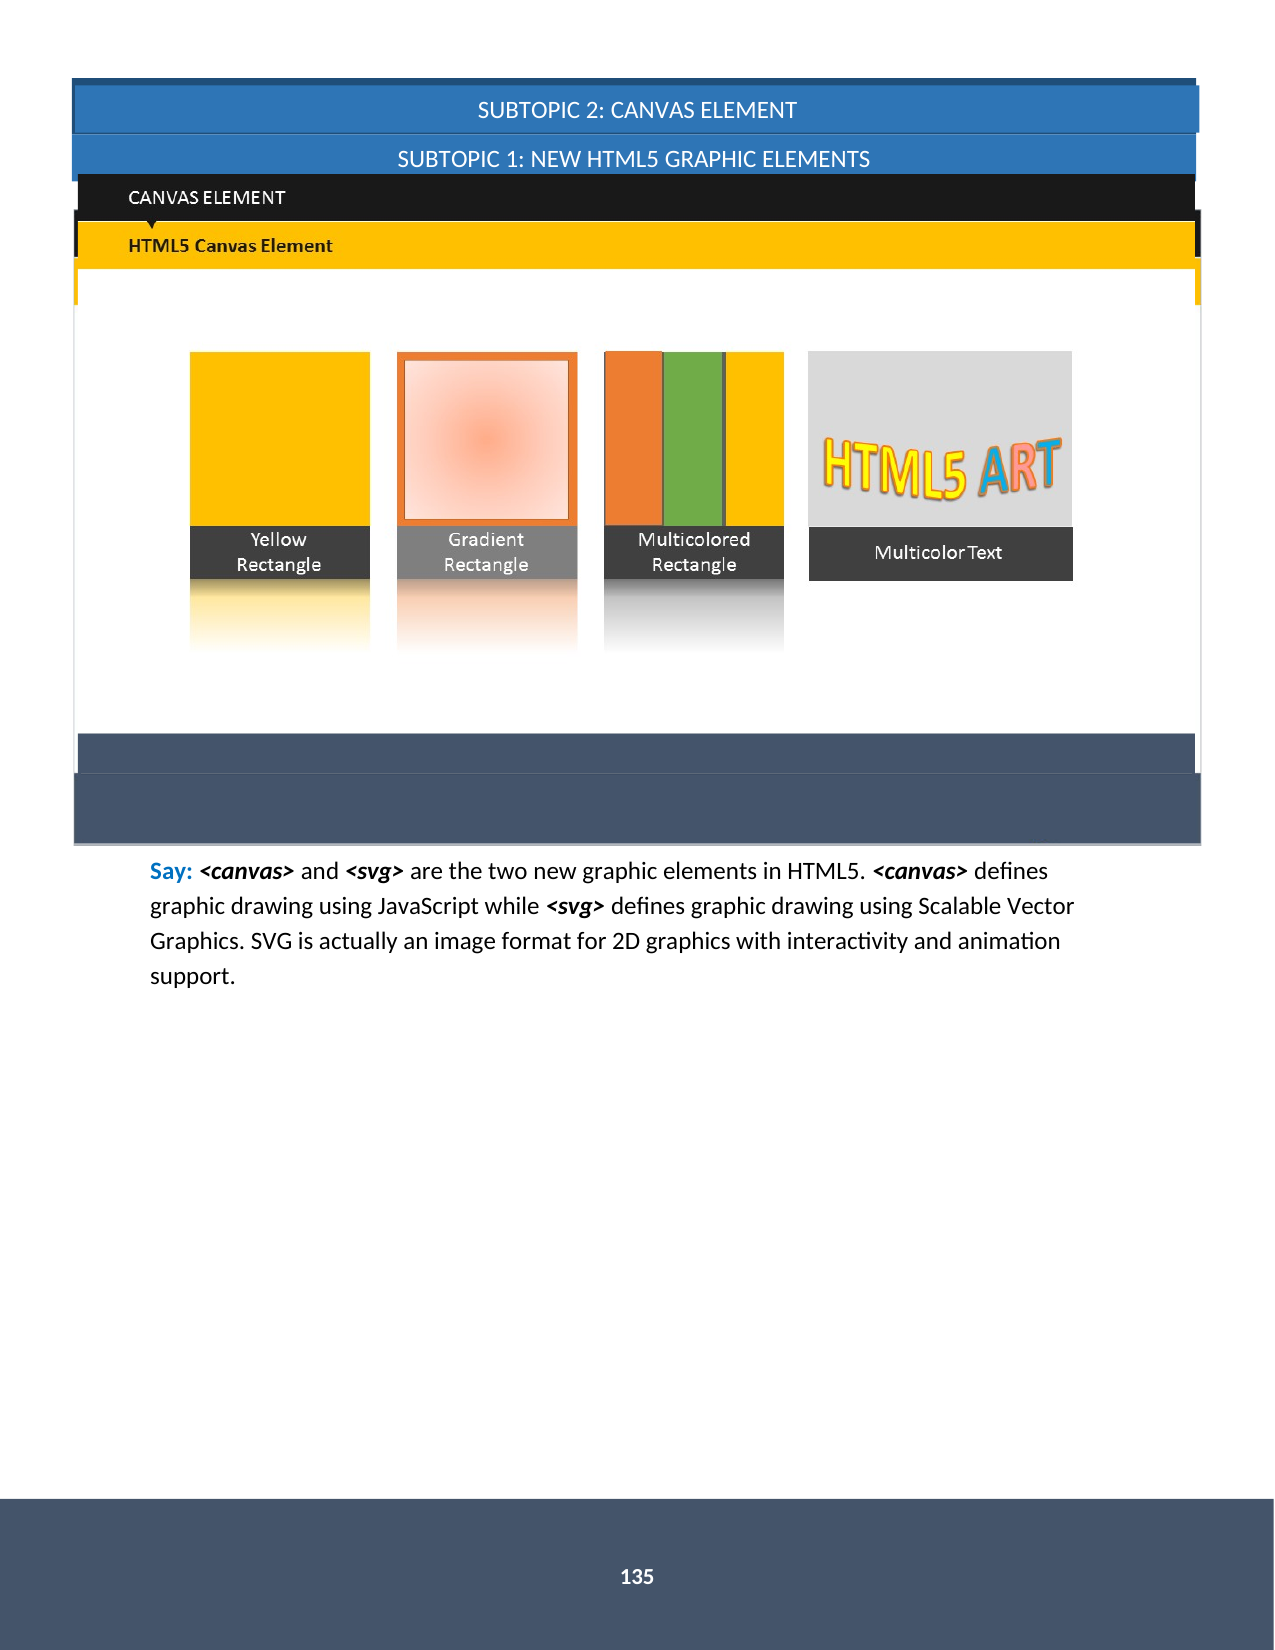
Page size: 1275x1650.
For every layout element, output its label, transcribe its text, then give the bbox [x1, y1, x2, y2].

picture [73, 174, 1202, 846]
text Say: <canvas> and <svg> are the two new graphic elements in HTML5. <canvas> defines graphic drawing using JavaScript while <svg> defines graphic drawing using Scalable Vector Graphics. SVG is actually an image format for 2D graphics with interactivity and animation support. [150, 803, 1125, 991]
